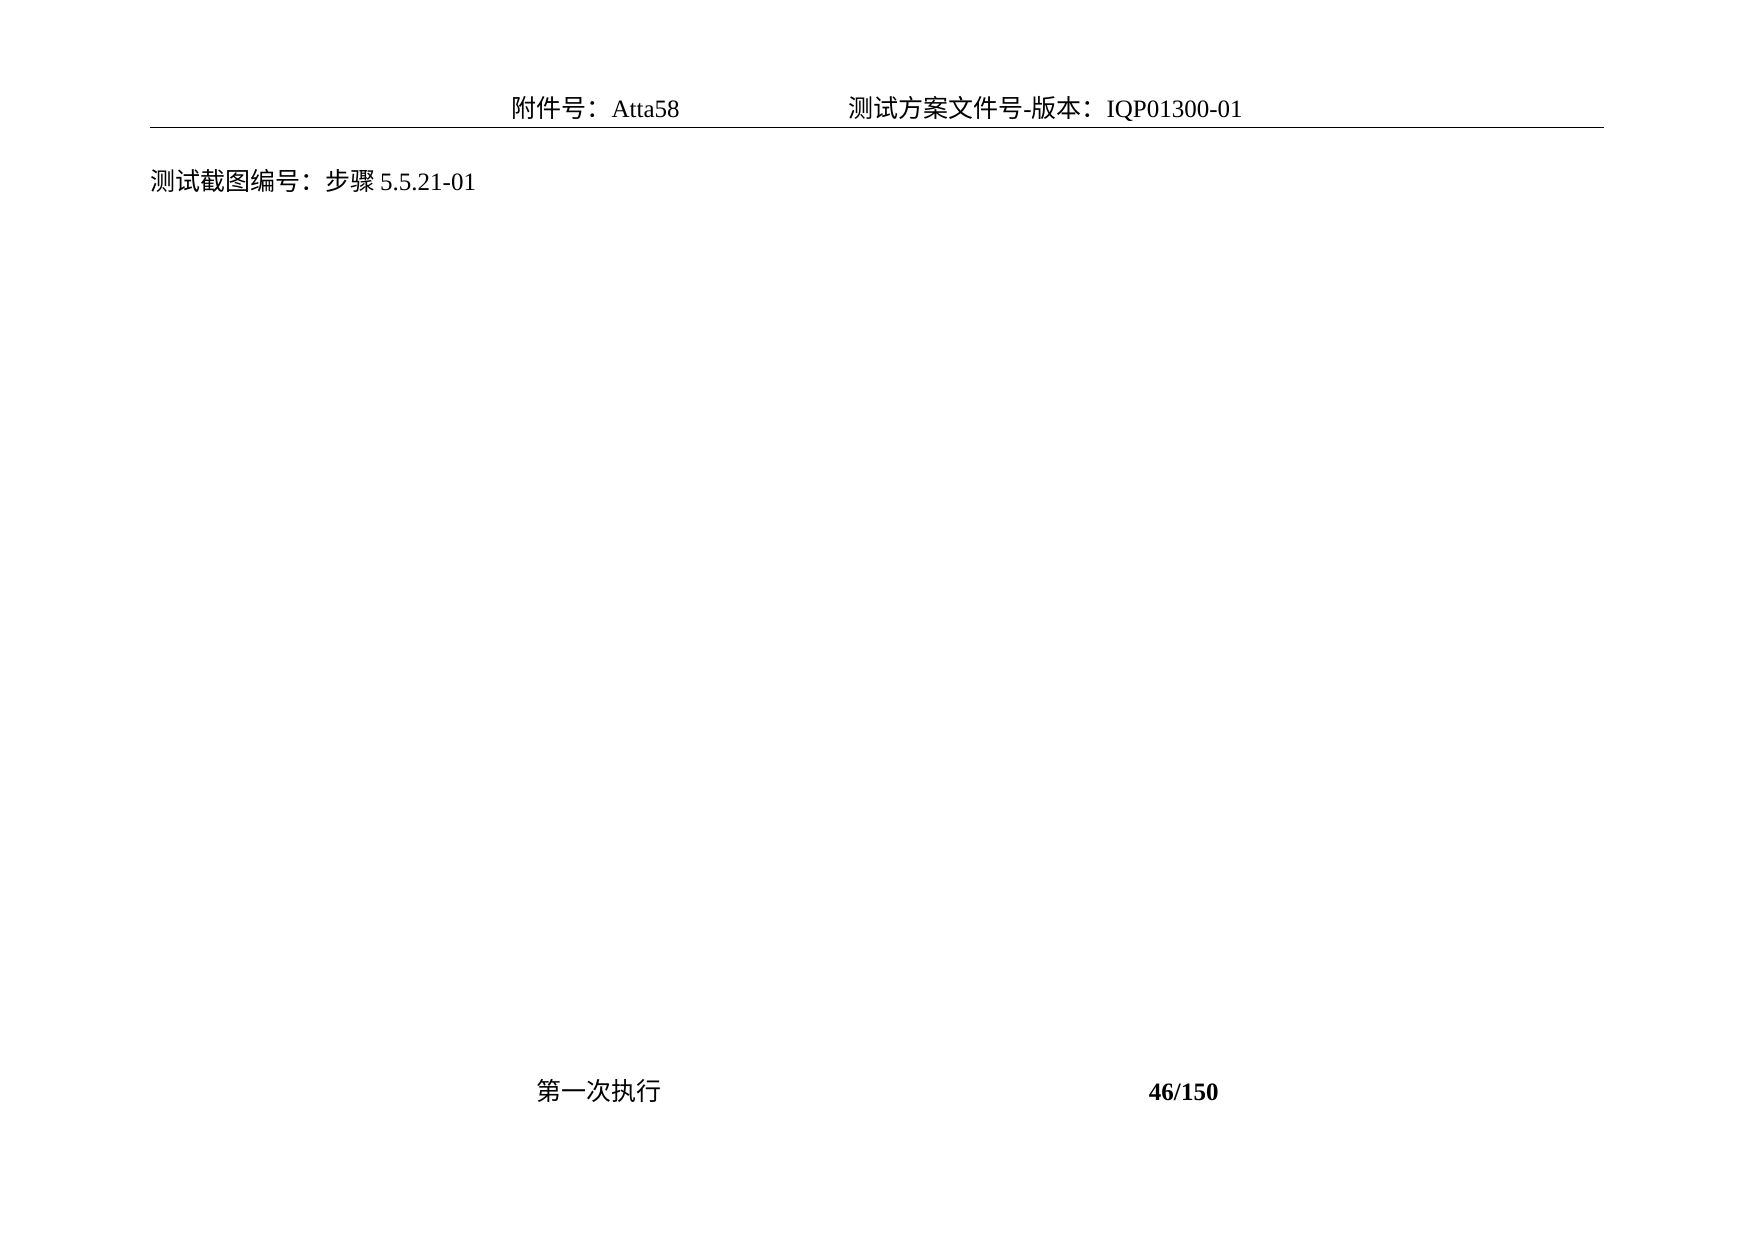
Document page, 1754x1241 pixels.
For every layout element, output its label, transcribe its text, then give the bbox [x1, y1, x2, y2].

text 测试截图编号：步骤5.5.21-01 [150, 147, 1604, 212]
